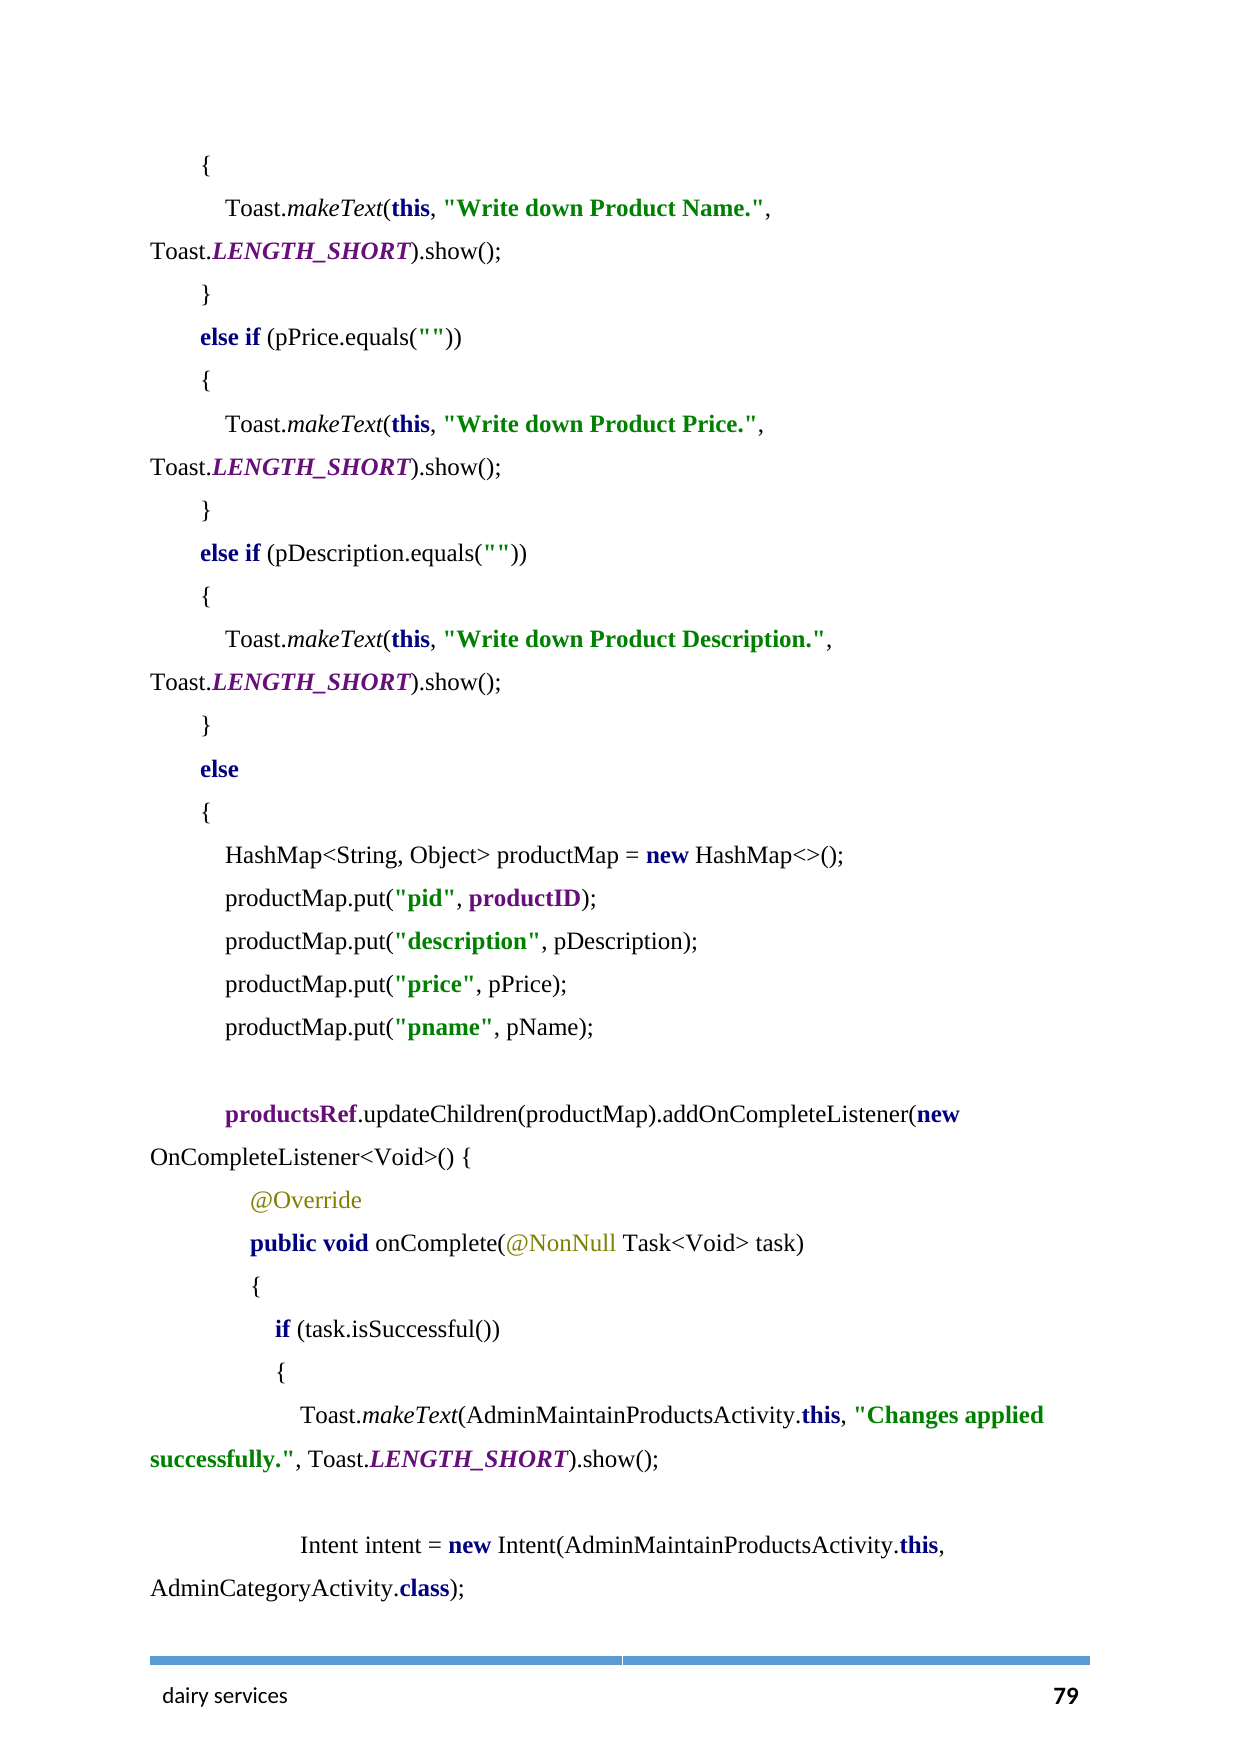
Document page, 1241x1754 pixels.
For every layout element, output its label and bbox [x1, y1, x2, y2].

text [150, 150, 1090, 1602]
